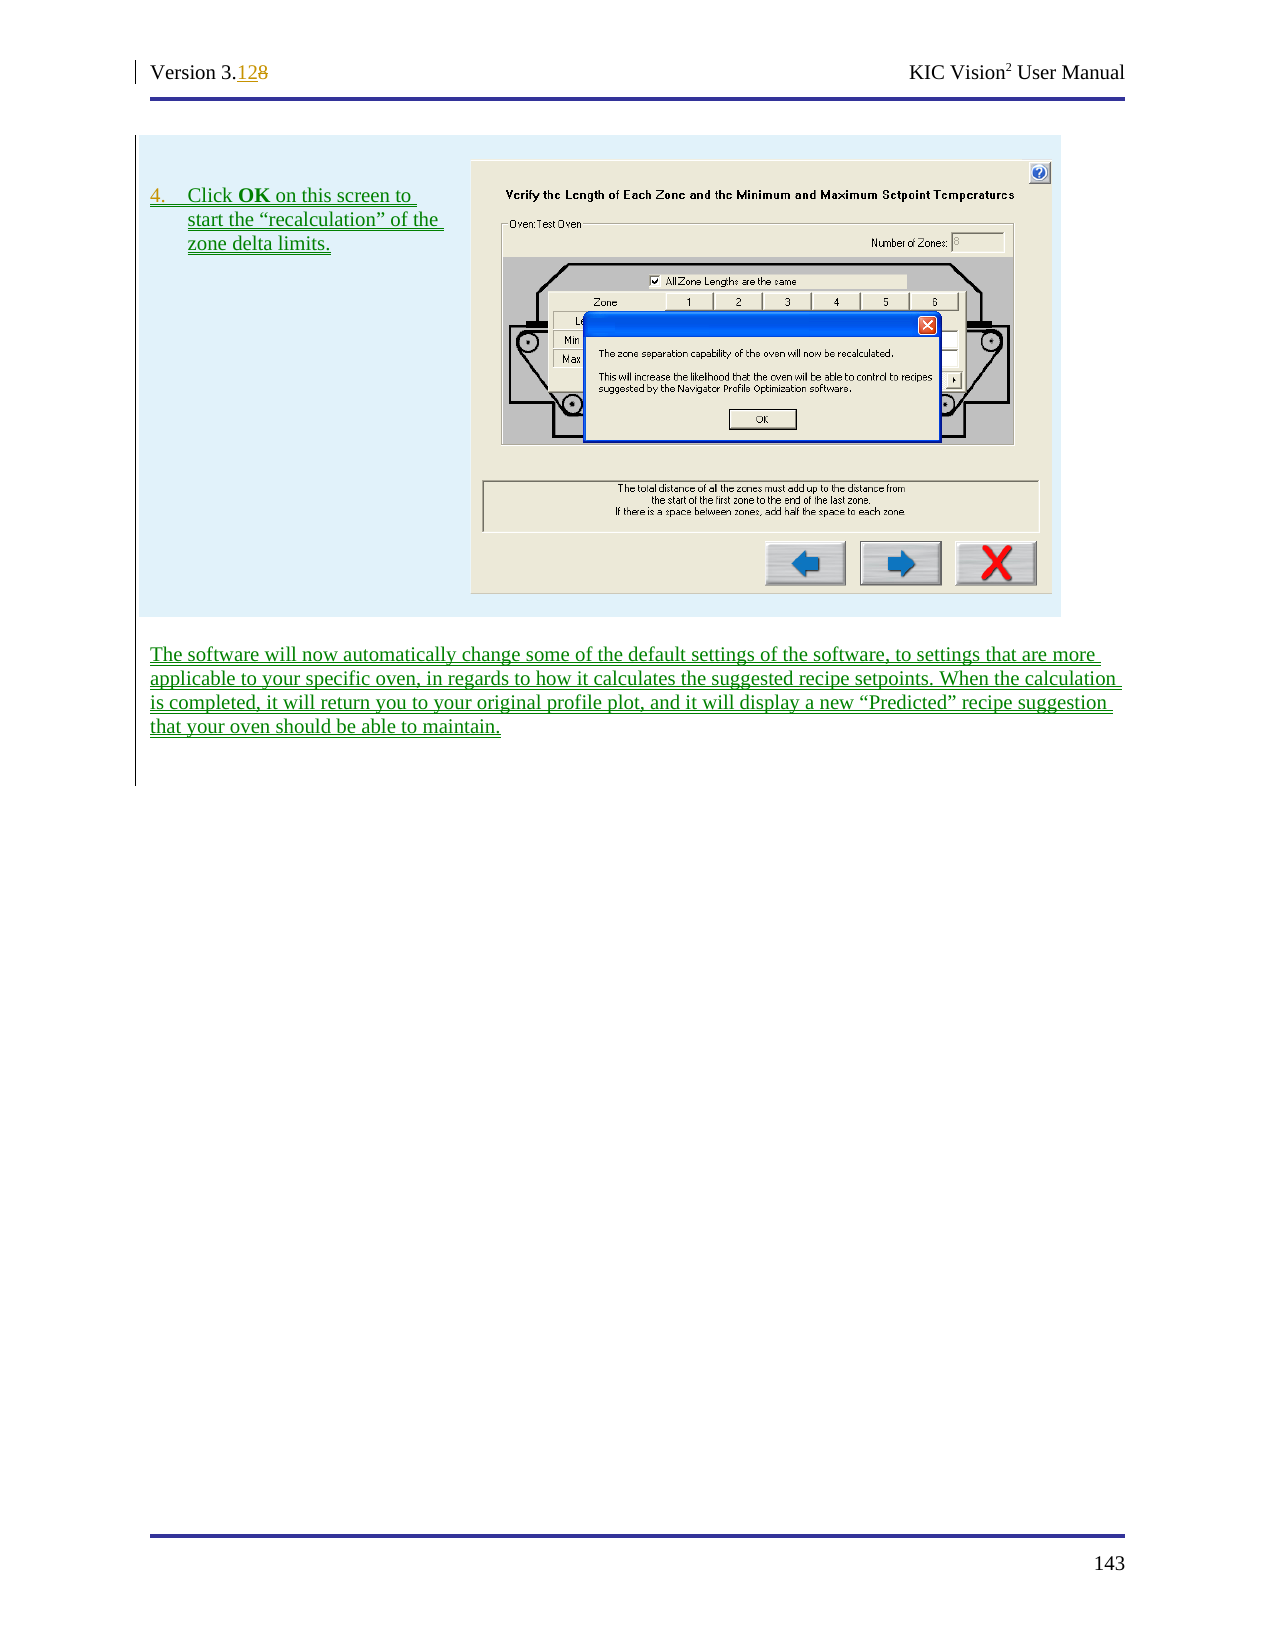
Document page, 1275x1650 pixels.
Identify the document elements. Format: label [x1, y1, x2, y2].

picture [470, 159, 1052, 594]
